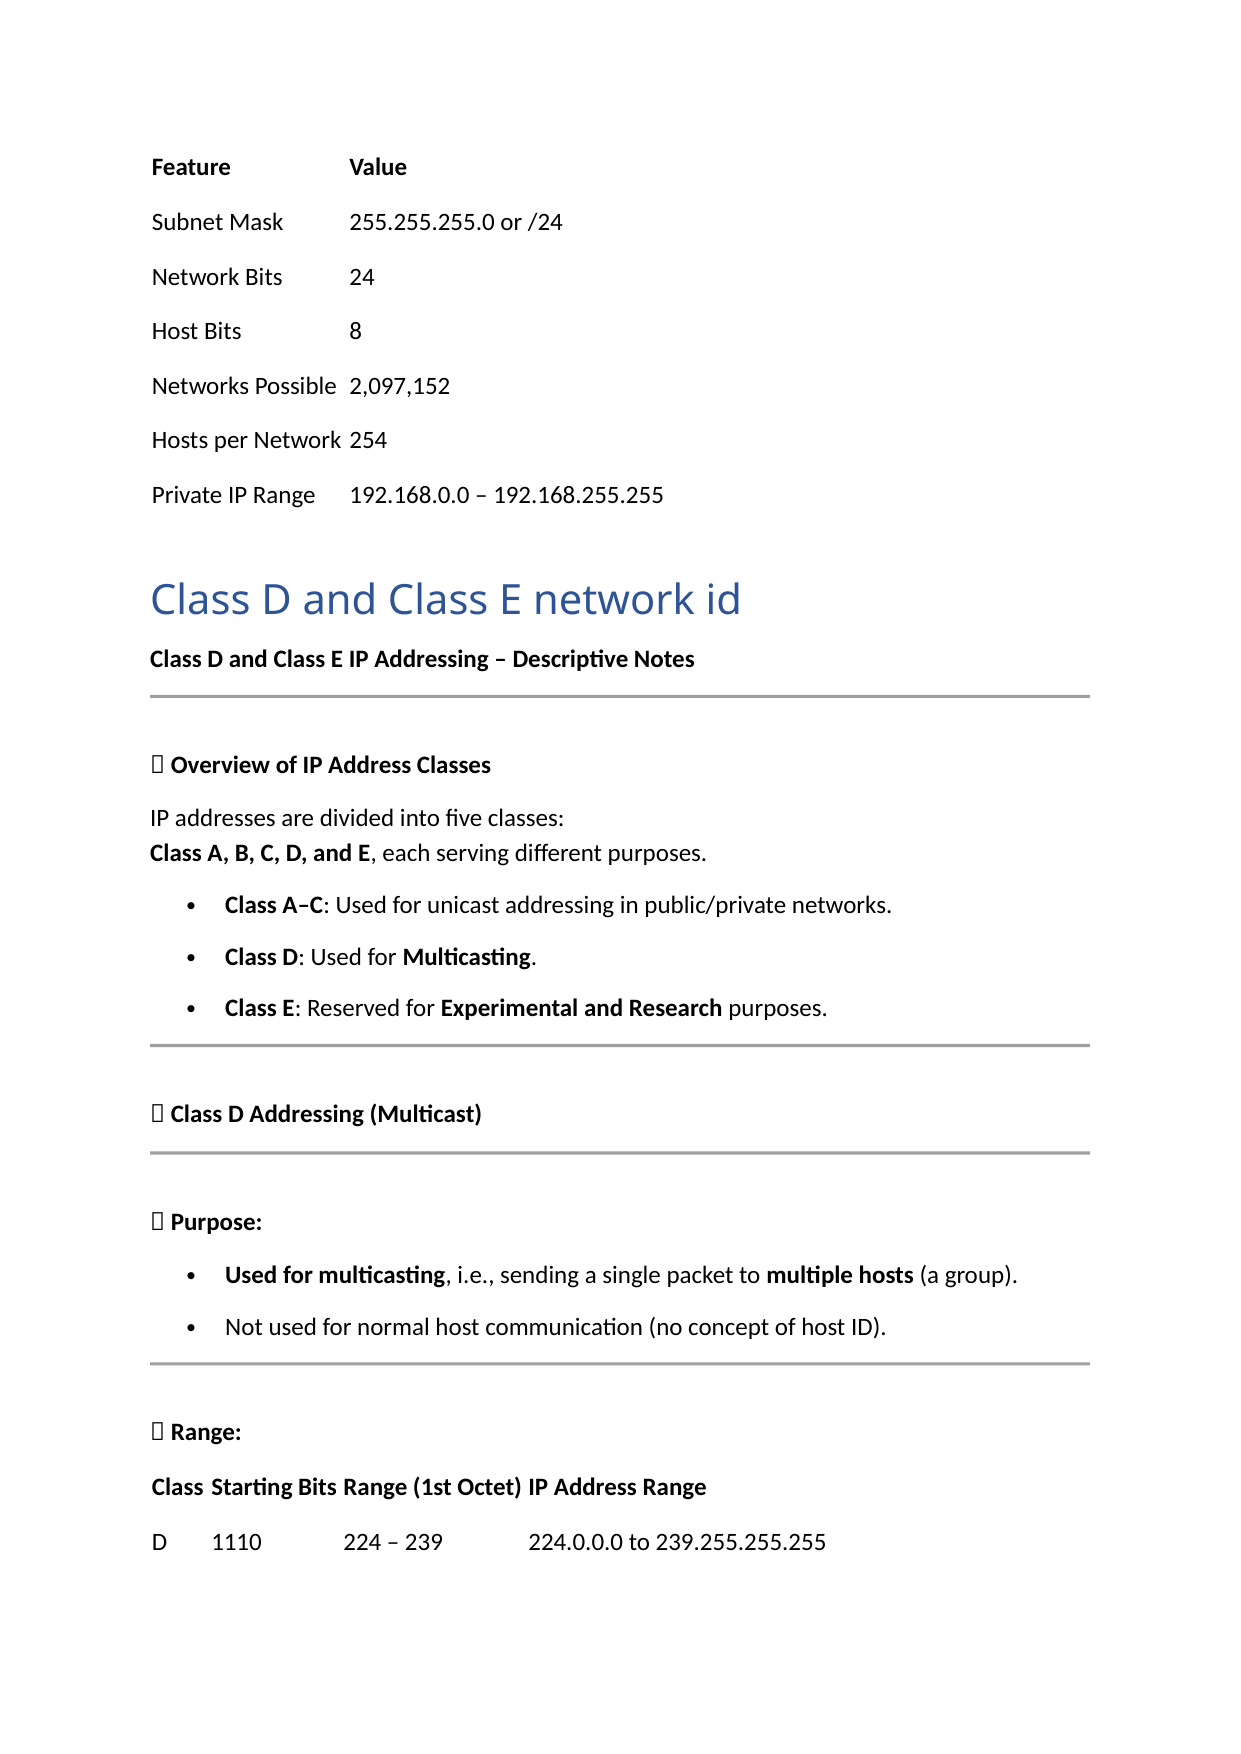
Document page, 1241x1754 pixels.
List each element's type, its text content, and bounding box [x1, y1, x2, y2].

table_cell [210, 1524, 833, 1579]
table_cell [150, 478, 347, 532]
text 🔹 Range: [150, 1414, 1090, 1448]
list Class D: Used for Multicasting. [187, 941, 1090, 971]
text 🔹 Purpose: [150, 1203, 1090, 1237]
subtitle Class D and Class E network id [150, 569, 1090, 626]
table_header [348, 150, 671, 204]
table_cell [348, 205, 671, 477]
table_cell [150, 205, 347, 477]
text ✅ Overview of IP Address Classes [150, 746, 1090, 781]
list Not used for normal host communication (no concept of host ID). [187, 1311, 1090, 1341]
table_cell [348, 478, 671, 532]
text IP addresses are divided into five classes: Class A, B, C, D, and E, each serving different purposes. [150, 802, 1090, 868]
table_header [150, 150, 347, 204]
list Class E: Reserved for Experimental and Research purposes. [187, 992, 1090, 1023]
list Used for multicasting, i.e., sending a single packet to multiple hosts (a group). [187, 1259, 1090, 1289]
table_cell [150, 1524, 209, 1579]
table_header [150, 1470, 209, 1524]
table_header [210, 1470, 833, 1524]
text 📘 Class D Addressing (Multicast) [150, 1096, 1090, 1130]
text Class D and Class E IP Addressing – Descriptive Notes [150, 643, 1090, 674]
list Class A–C: Used for unicast addressing in public/private networks. [187, 889, 1090, 919]
